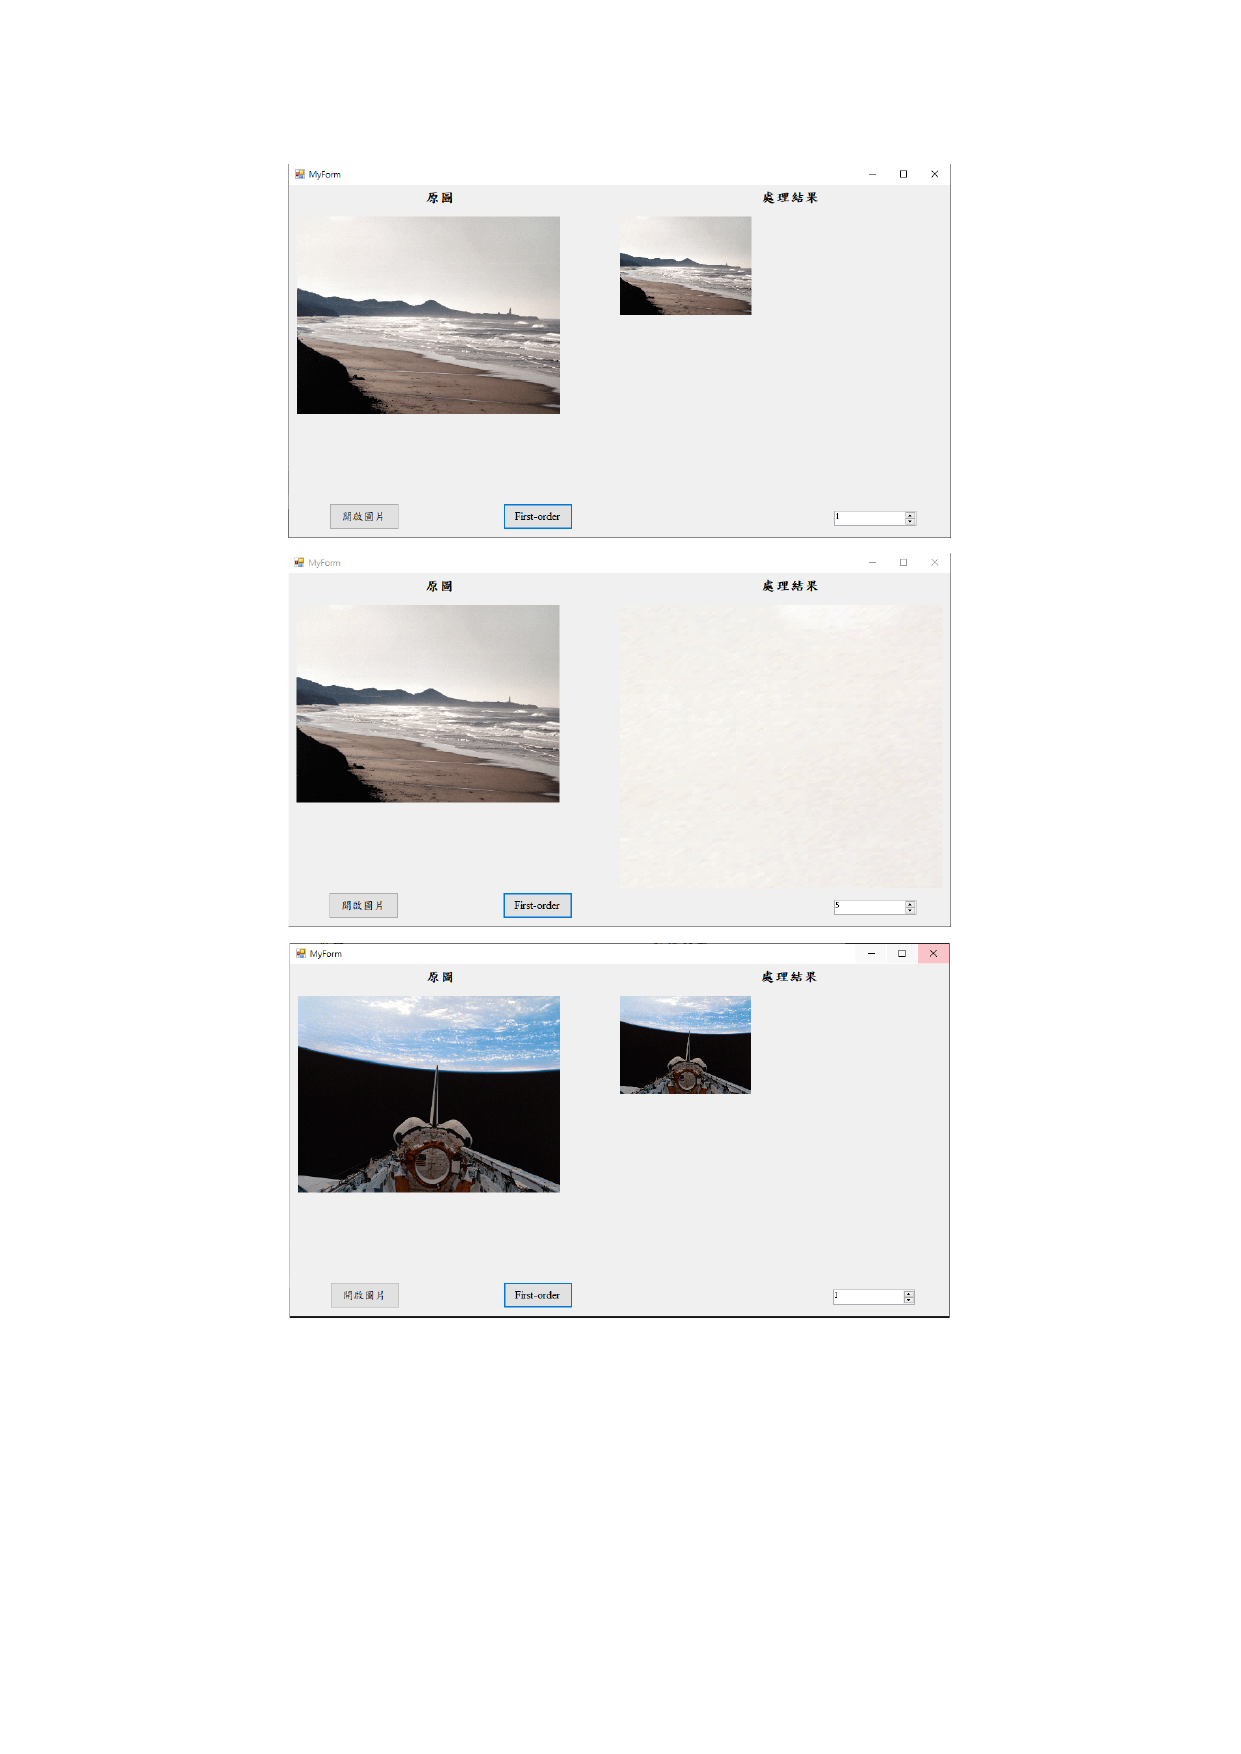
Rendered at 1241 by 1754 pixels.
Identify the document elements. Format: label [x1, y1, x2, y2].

picture [289, 943, 950, 1318]
table_cell [188, 554, 1052, 943]
table_cell [188, 165, 1052, 554]
picture [288, 553, 951, 927]
picture [288, 164, 951, 538]
table_cell [188, 943, 1052, 1332]
